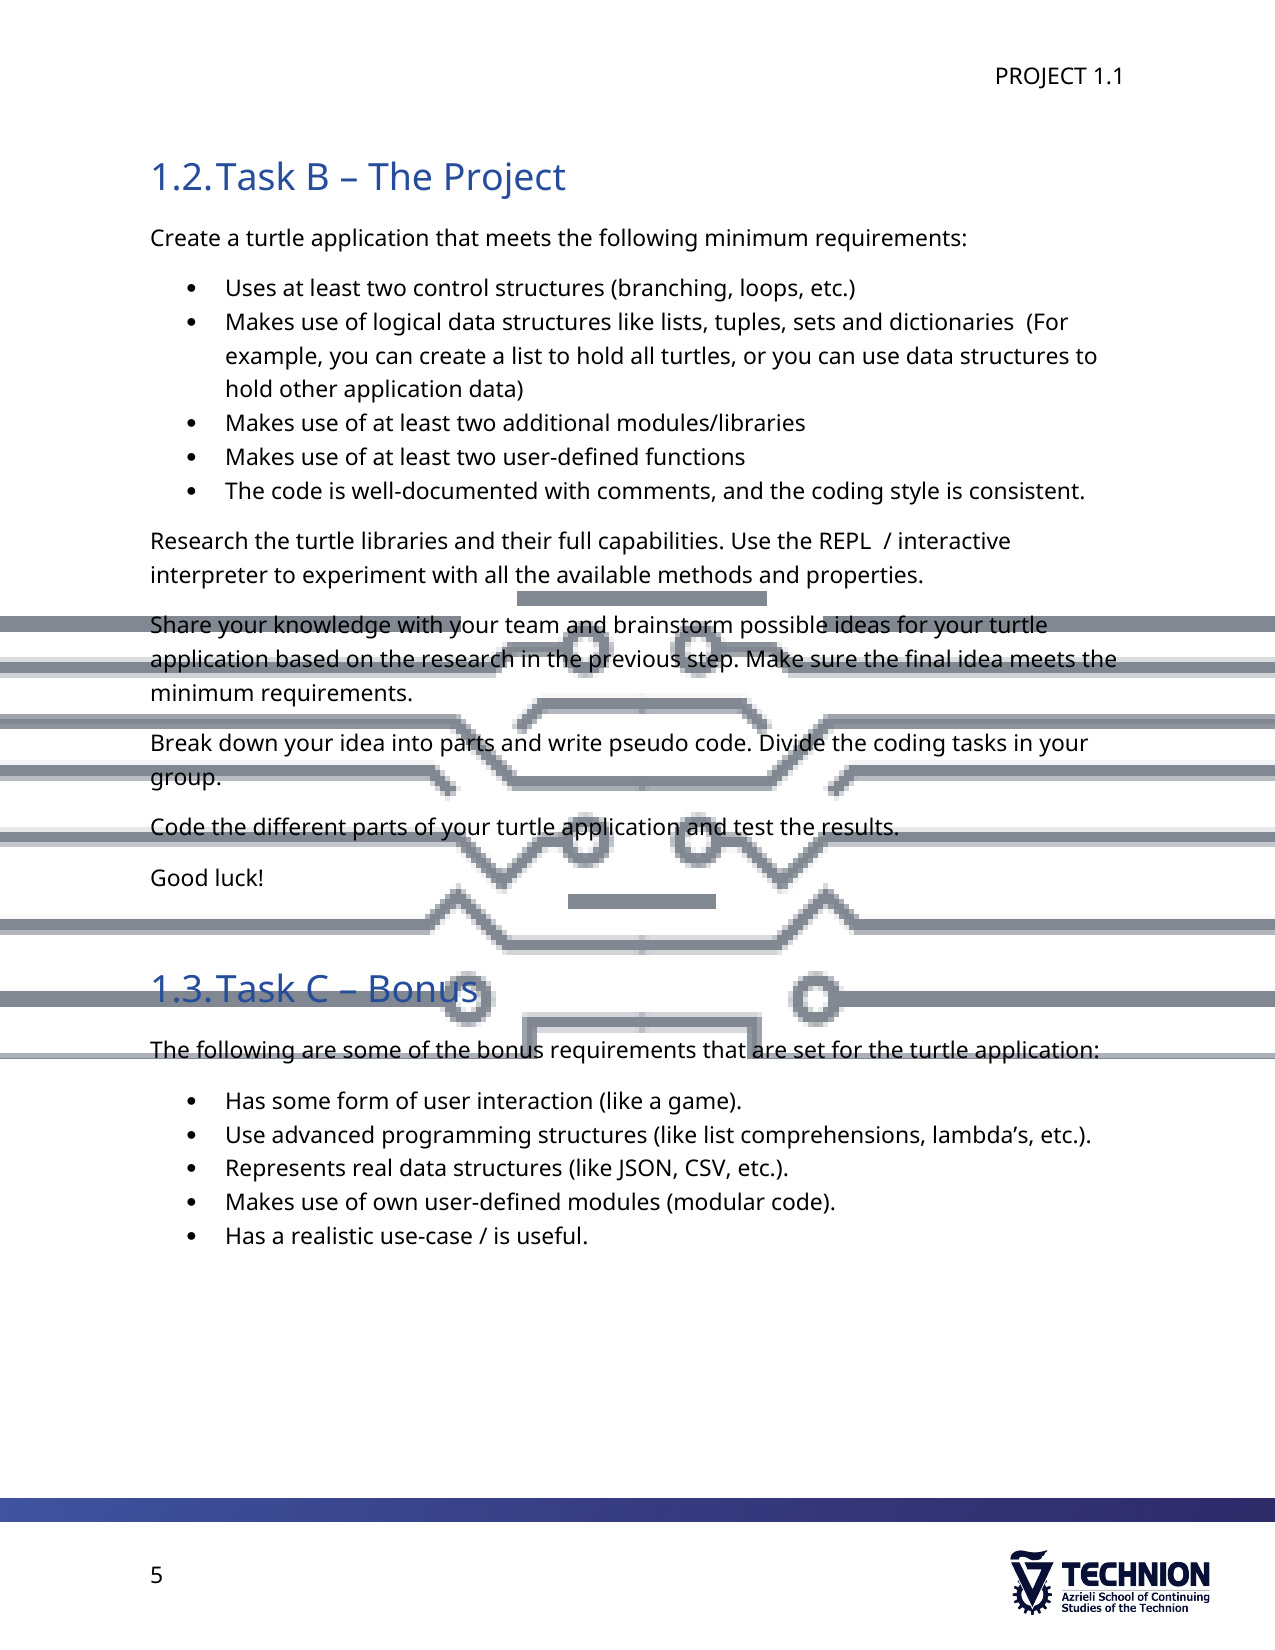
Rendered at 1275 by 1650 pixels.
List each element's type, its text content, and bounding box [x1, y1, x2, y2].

text Research the turtle libraries and their full capabilities. Use the REPL / interactive interpreter to experiment with all the available methods and properties. [150, 525, 1125, 590]
list Use advanced programming structures (like list comprehensions, lambda’s, etc.). [187, 1118, 1125, 1150]
text Break down your idea into parts and write pseudo code. Divide the coding tasks in your group. [150, 727, 1125, 792]
list Makes use of at least two additional modules/libraries [187, 407, 1125, 438]
list Has some form of user interaction (like a game). [187, 1085, 1125, 1116]
text The following are some of the bonus requirements that are set for the turtle application: [150, 1034, 1125, 1066]
list Uses at least two control structures (branching, loops, etc.) [187, 272, 1125, 303]
list Makes use of logical data structures like lists, tuples, sets and dictionaries (For example, you can create a list to hold all turtles, or you can use data structures to hold other application data) [187, 306, 1125, 405]
list Has a realistic use-case / is useful. [187, 1220, 1125, 1251]
text Good luck! [150, 862, 1125, 893]
list Makes use of at least two user-defined functions [187, 441, 1125, 472]
list Represents real data structures (like JSON, CSV, etc.). [187, 1152, 1125, 1183]
text Create a turtle application that meets the following minimum requirements: [150, 222, 1125, 253]
text Share your knowledge with your team and brainstorm possible ideas for your turtle application based on the research in the previous step. Make sure the final idea meets the minimum requirements. [150, 609, 1125, 708]
list The code is well-documented with comments, and the coding style is consistent. [187, 475, 1125, 506]
subtitle Task C – Bonus [150, 963, 1125, 1014]
list Makes use of own user-defined modules (modular code). [187, 1186, 1125, 1217]
text Code the different parts of your turtle application and test the results. [150, 811, 1125, 843]
subtitle Task B – The Project [150, 150, 1125, 201]
